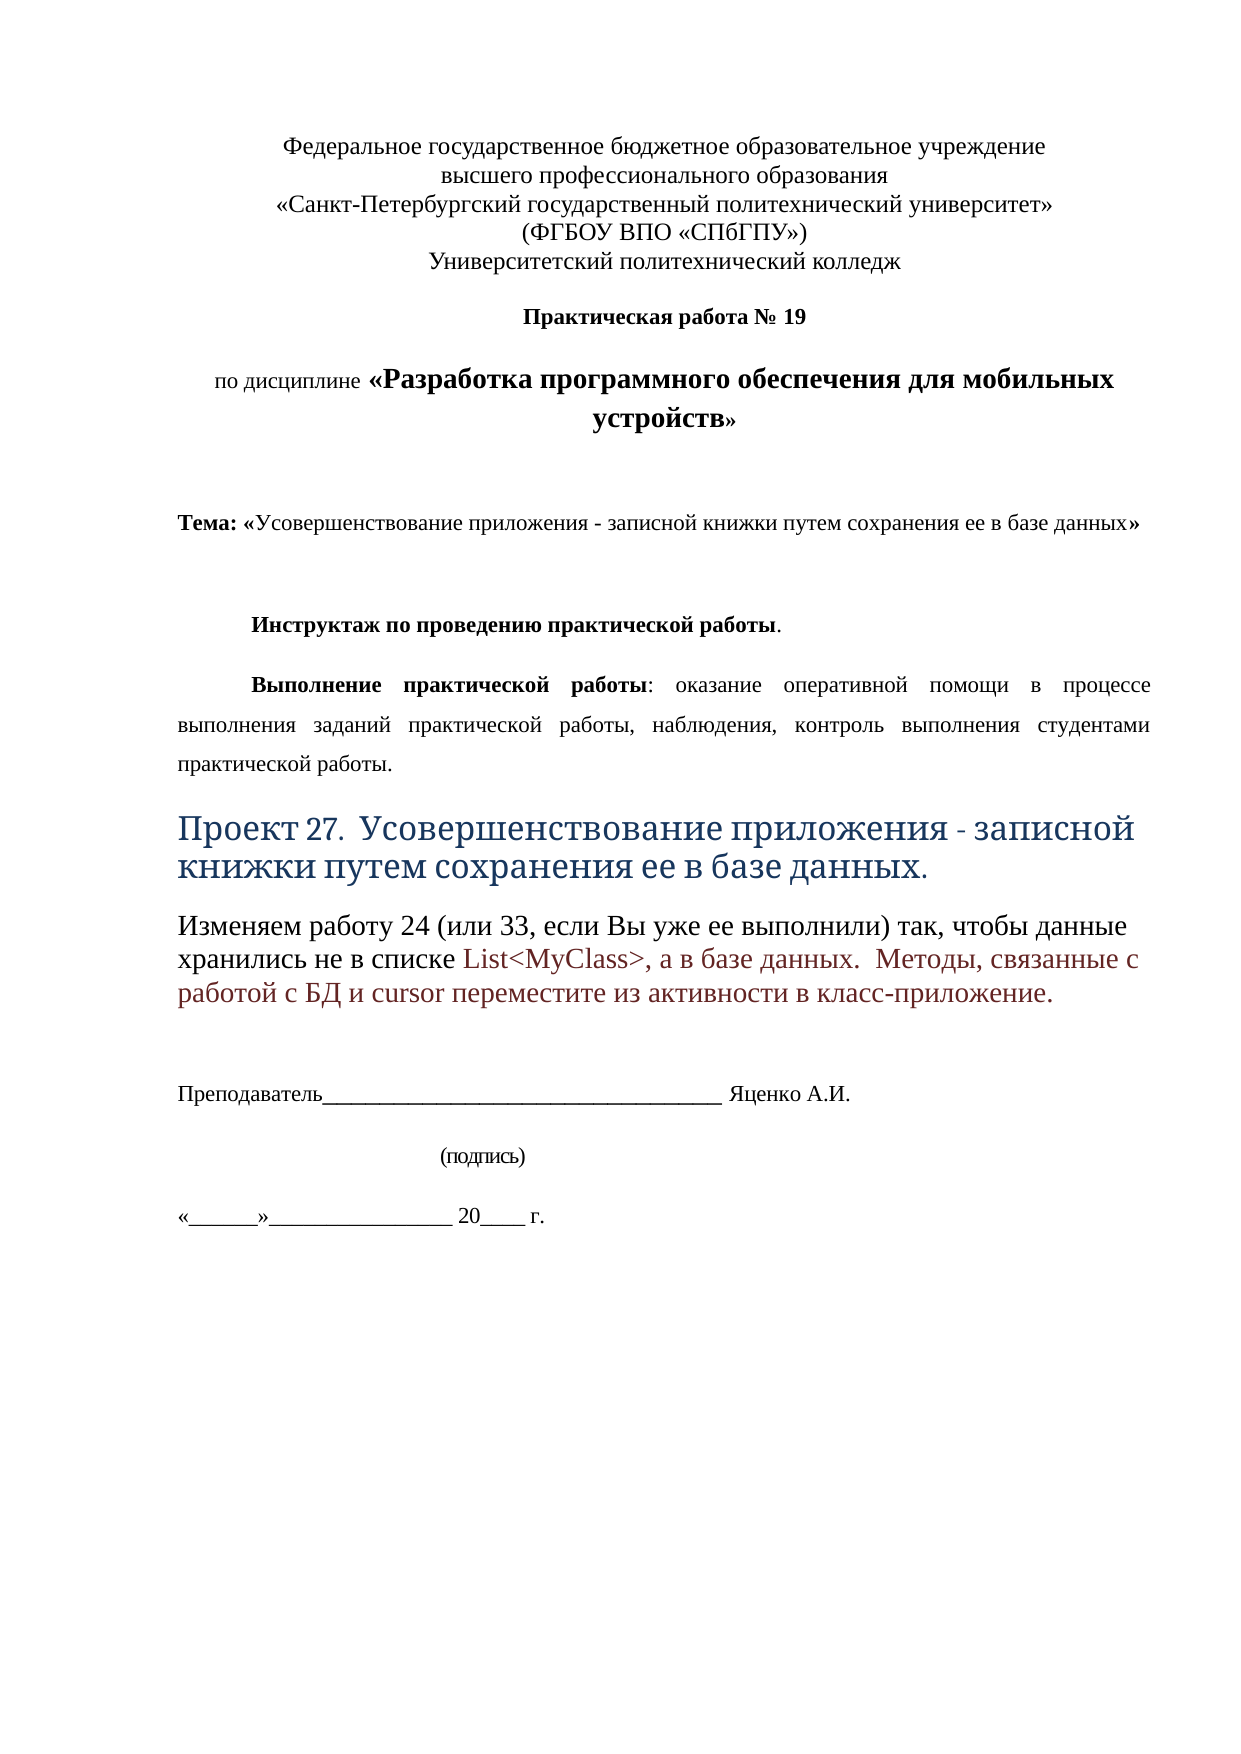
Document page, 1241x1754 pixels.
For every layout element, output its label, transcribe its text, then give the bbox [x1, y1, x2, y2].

text «Санкт-Петербургский государственный политехнический университет» [177, 189, 1152, 217]
text «______»________________ 20____ г. [177, 1192, 864, 1231]
text (ФГБОУ ВПО «СПбГПУ») [177, 217, 1152, 246]
text по дисциплине «Разработка программного обеспечения для мобильных устройств» [177, 361, 1152, 433]
text Университетский политехнический колледж [177, 246, 1152, 275]
text высшего профессионального образования [177, 160, 1152, 189]
text (подпись) [178, 1133, 864, 1172]
text Преподаватель Яценко А.И. [177, 1080, 1152, 1107]
text Выполнение практической работы: оказание оперативной помощи в процессе выполнения заданий практической работы, наблюдения, контроль выполнения студентами практической работы. [177, 671, 1152, 776]
text Инструктаж по проведению практической работы. [177, 611, 1152, 637]
text Федеральное государственное бюджетное образовательное учреждение [177, 131, 1152, 160]
text Практическая работа № 19 [177, 303, 1152, 329]
text Тема: «Усовершенствование приложения - записной книжки путем сохранения ее в базе данных» [177, 509, 1152, 535]
text Проект 27. Усовершенствование приложения - записной книжки путем сохранения ее в базе данных. [177, 810, 1152, 887]
text Изменяем работу 24 (или 33, если Вы уже ее выполнили) так, чтобы данные хранились не в списке List<MyClass>, а в базе данных. Методы, связанные с работой с БД и cursor переместите из активности в класс-приложение. [177, 908, 1152, 1008]
